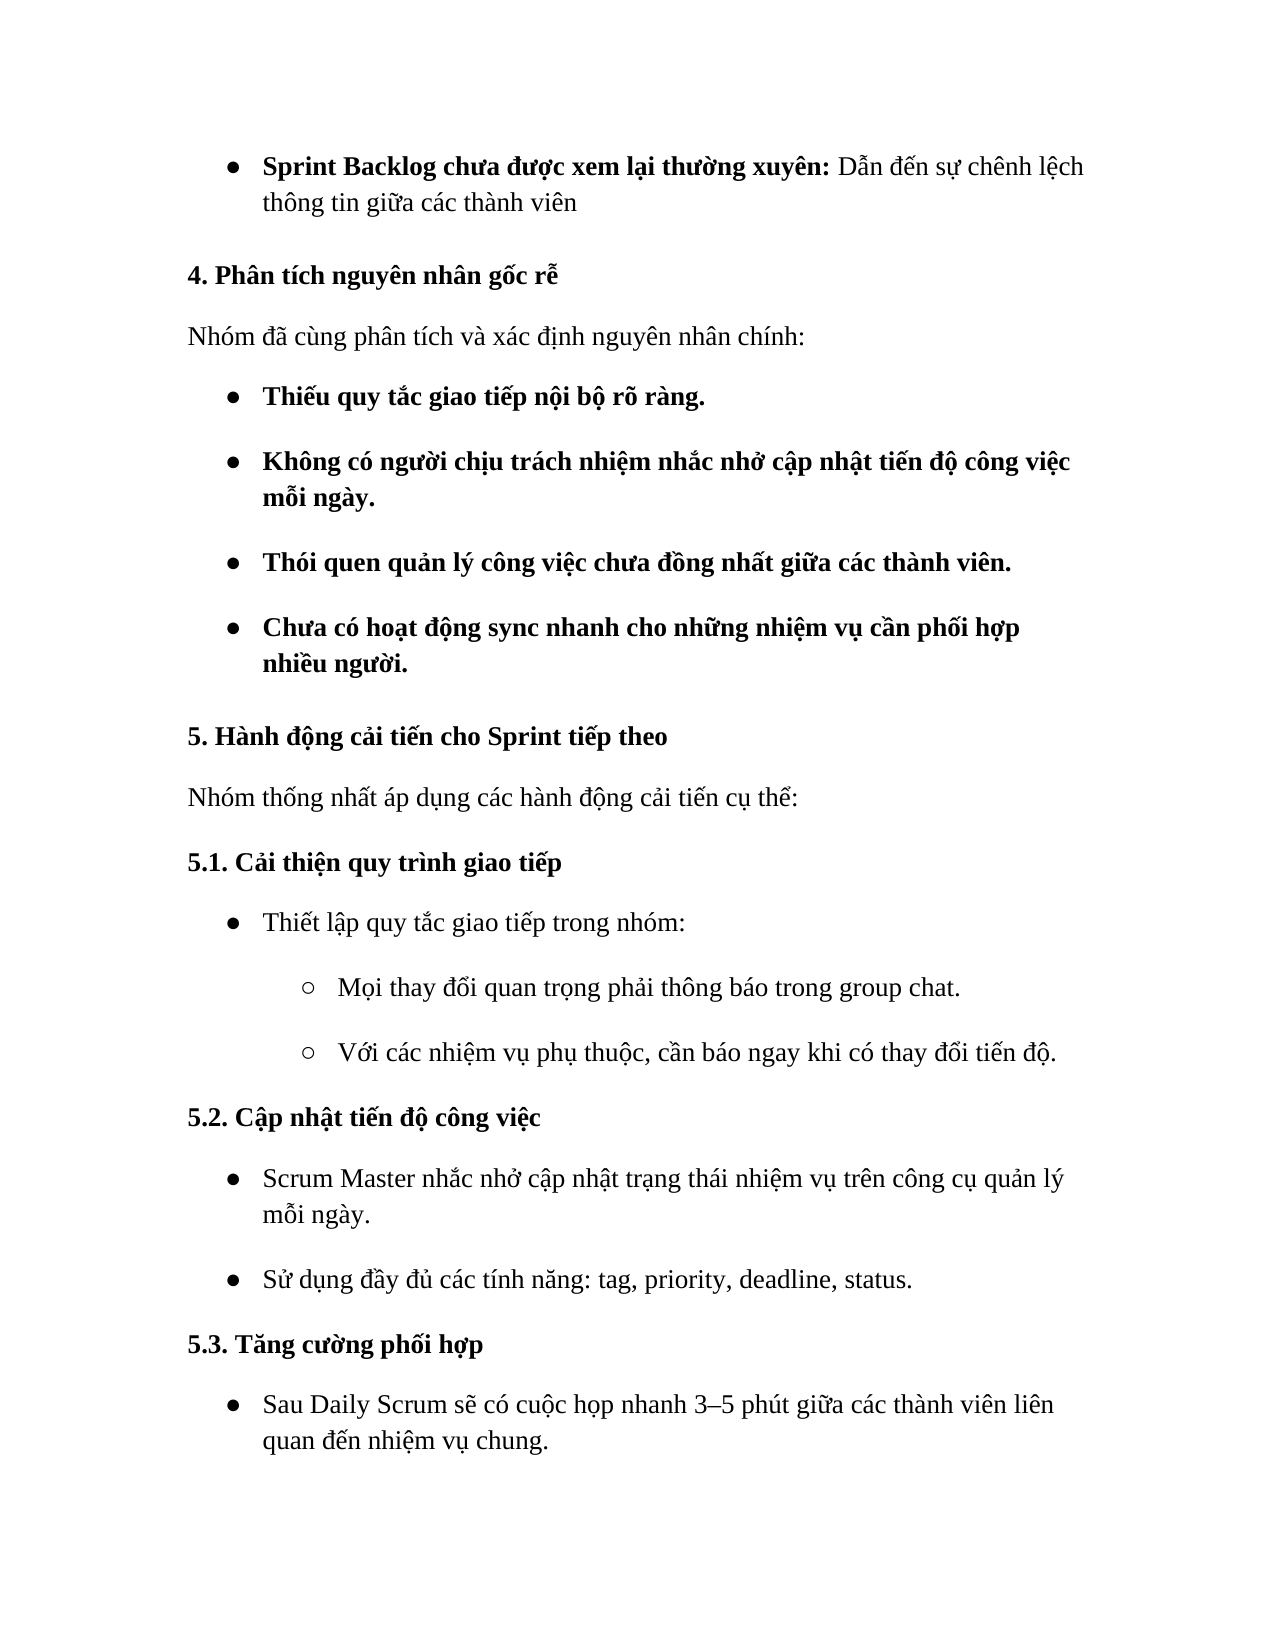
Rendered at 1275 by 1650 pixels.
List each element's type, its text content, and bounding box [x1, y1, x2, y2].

list Thiếu quy tắc giao tiếp nội bộ rõ ràng. [225, 380, 1087, 442]
text Nhóm thống nhất áp dụng các hành động cải tiến cụ thể: [187, 781, 1087, 812]
subtitle 4. Phân tích nguyên nhân gốc rễ [187, 259, 1087, 290]
list Sau Daily Scrum sẽ có cuộc họp nhanh 3–5 phút giữa các thành viên liên quan đến nhiệm vụ chung. [225, 1388, 1087, 1485]
subtitle 5.1. Cải thiện quy trình giao tiếp [187, 846, 1087, 877]
subtitle 5. Hành động cải tiến cho Sprint tiếp theo [187, 720, 1087, 751]
list Sử dụng đầy đủ các tính năng: tag, priority, deadline, status. [225, 1263, 1087, 1294]
list Không có người chịu trách nhiệm nhắc nhở cập nhật tiến độ công việc mỗi ngày. [225, 445, 1087, 542]
list Chưa có hoạt động sync nhanh cho những nhiệm vụ cần phối hợp nhiều người. [225, 611, 1087, 678]
text Nhóm đã cùng phân tích và xác định nguyên nhân chính: [187, 320, 1087, 351]
subtitle 5.2. Cập nhật tiến độ công việc [187, 1101, 1087, 1132]
list Sprint Backlog chưa được xem lại thường xuyên: Dẫn đến sự chênh lệch thông tin giữa các thành viên [225, 150, 1087, 217]
list Với các nhiệm vụ phụ thuộc, cần báo ngay khi có thay đổi tiến độ. [300, 1036, 1087, 1068]
list Thói quen quản lý công việc chưa đồng nhất giữa các thành viên. [225, 546, 1087, 607]
list Scrum Master nhắc nhở cập nhật trạng thái nhiệm vụ trên công cụ quản lý mỗi ngày. [225, 1162, 1087, 1259]
subtitle 5.3. Tăng cường phối hợp [187, 1328, 1087, 1359]
list Thiết lập quy tắc giao tiếp trong nhóm: [225, 906, 1087, 968]
list Mọi thay đổi quan trọng phải thông báo trong group chat. [300, 971, 1087, 1033]
